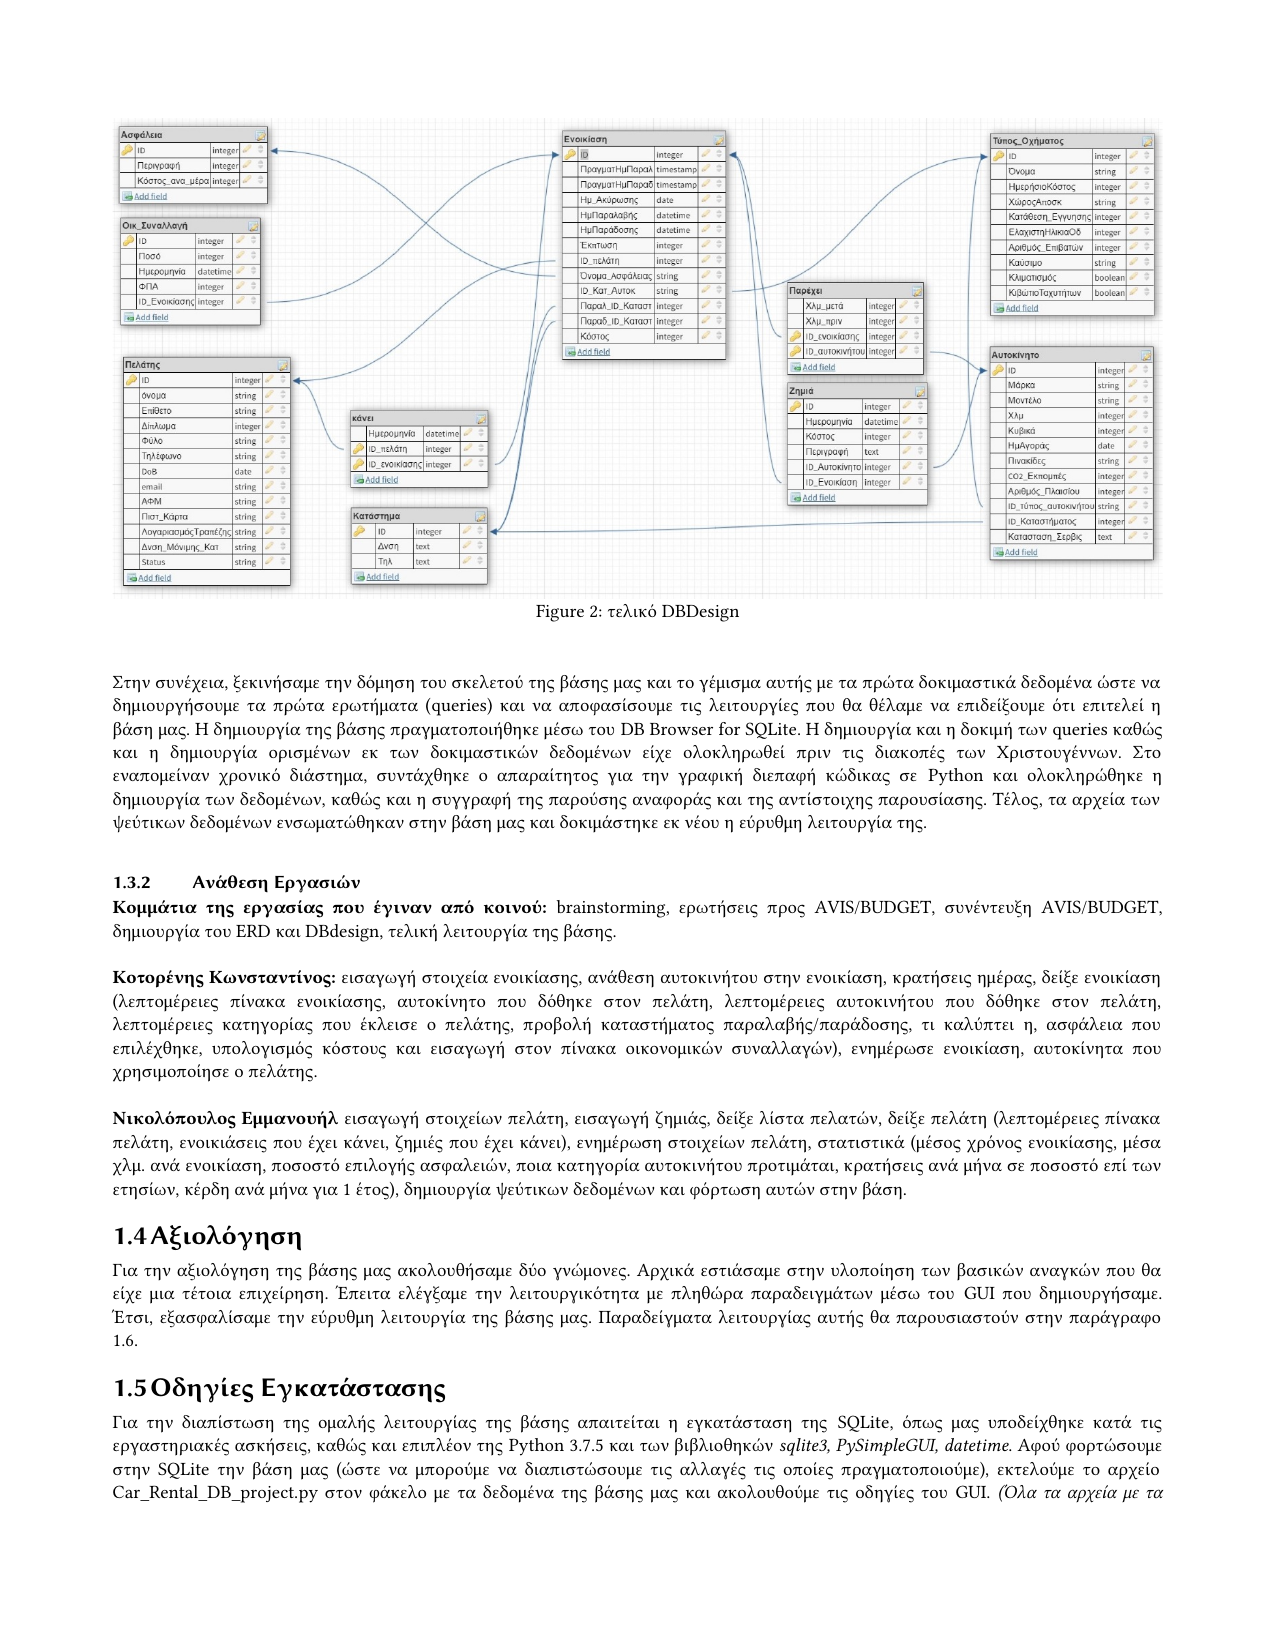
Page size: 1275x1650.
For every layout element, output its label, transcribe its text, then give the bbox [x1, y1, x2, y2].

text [112, 1411, 1162, 1503]
text Αξιολόγηση [112, 1220, 1162, 1251]
text Κοτορένης Κωνσταντίνος: εισαγωγή στοιχεία ενοικίασης, ανάθεση αυτοκινήτου στην ενοικίαση, κρατήσεις ημέρας, δείξε ενοικίαση (λεπτομέρειες πίνακα ενοικίασης, αυτοκίνητο που δόθηκε στον πελάτη, λεπτομέρειες αυτοκινήτου που δόθηκε στον πελάτη, λεπτομέρειες κατηγορίας που έκλεισε ο πελάτης, προβολή καταστήματος παραλαβής/παράδοσης, τι καλύπτει η, ασφάλεια που επιλέχθηκε, υπολογισμός κόστους και εισαγωγή στον πίνακα οικονομικών συναλλαγών), ενημέρωσε ενοικίαση, αυτοκίνητα που χρησιμοποίησε ο πελάτης. [112, 967, 1162, 1082]
text Οδηγίες Εγκατάστασης [112, 1372, 1162, 1403]
text Για την αξιολόγηση της βάσης μας ακολουθήσαμε δύο γνώμονες. Αρχικά εστιάσαμε στην υλοποίηση των βασικών αναγκών που θα είχε μια τέτοια επιχείρηση. Έπειτα ελέγξαμε την λειτουργικότητα με πληθώρα παραδειγμάτων μέσω του GUI που δημιουργήσαμε. Έτσι, εξασφαλίσαμε την εύρυθμη λειτουργία της βάσης μας. Παραδείγματα λειτουργίας αυτής θα παρουσιαστούν στην παράγραφο 1.6. [112, 1259, 1162, 1351]
text Νικολόπουλος Εμμανουήλ εισαγωγή στοιχείων πελάτη, εισαγωγή ζημιάς, δείξε λίστα πελατών, δείξε πελάτη (λεπτομέρειες πίνακα πελάτη, ενοικιάσεις που έχει κάνει, ζημιές που έχει κάνει), ενημέρωση στοιχείων πελάτη, στατιστικά (μέσος χρόνος ενοικίασης, μέσα χλμ. ανά ενοικίαση, ποσοστό επιλογής ασφαλειών, ποια κατηγορία αυτοκινήτου προτιμάται, κρατήσεις ανά μήνα σε ποσοστό επί των ετησίων, κέρδη ανά μήνα για 1 έτος), δημιουργία ψεύτικων δεδομένων και φόρτωση αυτών στην βάση. [112, 1108, 1162, 1199]
text Κομμάτια της εργασίας που έγιναν από κοινού: brainstorming, ερωτήσεις προς AVIS/BUDGET, συνέντευξη AVIS/BUDGET, δημιουργία του ERD και DBdesign, τελική λειτουργία της βάσης. [112, 897, 1162, 942]
text Figure 2: τελικό DBDesign [112, 601, 1162, 622]
text Στην συνέχεια, ξεκινήσαμε την δόμηση του σκελετού της βάσης μας και το γέμισμα αυτής με τα πρώτα δοκιμαστικά δεδομένα ώστε να δημιουργήσουμε τα πρώτα ερωτήματα (queries) και να αποφασίσουμε τις λειτουργίες που θα θέλαμε να επιδείξουμε ότι επιτελεί η βάση μας. Η δημιουργία της βάσης πραγματοποιήθηκε μέσω του DB Browser for SQLite. Η δημιουργία και η δοκιμή των queries καθώς και η δημιουργία ορισμένων εκ των δοκιμαστικών δεδομένων είχε ολοκληρωθεί πριν τις διακοπές των Χριστουγέννων. Στο εναπομείναν χρονικό διάστημα, συντάχθηκε ο απαραίτητος για την γραφική διεπαφή κώδικας σε Python και ολοκληρώθηκε η δημιουργία των δεδομένων, καθώς και η συγγραφή της παρούσης αναφοράς και της αντίστοιχης παρουσίασης. Τέλος, τα αρχεία των ψεύτικων δεδομένων ενσωματώθηκαν στην βάση μας και δοκιμάστηκε εκ νέου η εύρυθμη λειτουργία της. [112, 671, 1162, 833]
picture [112, 118, 1163, 599]
text Ανάθεση Εργασιών [112, 871, 1162, 893]
